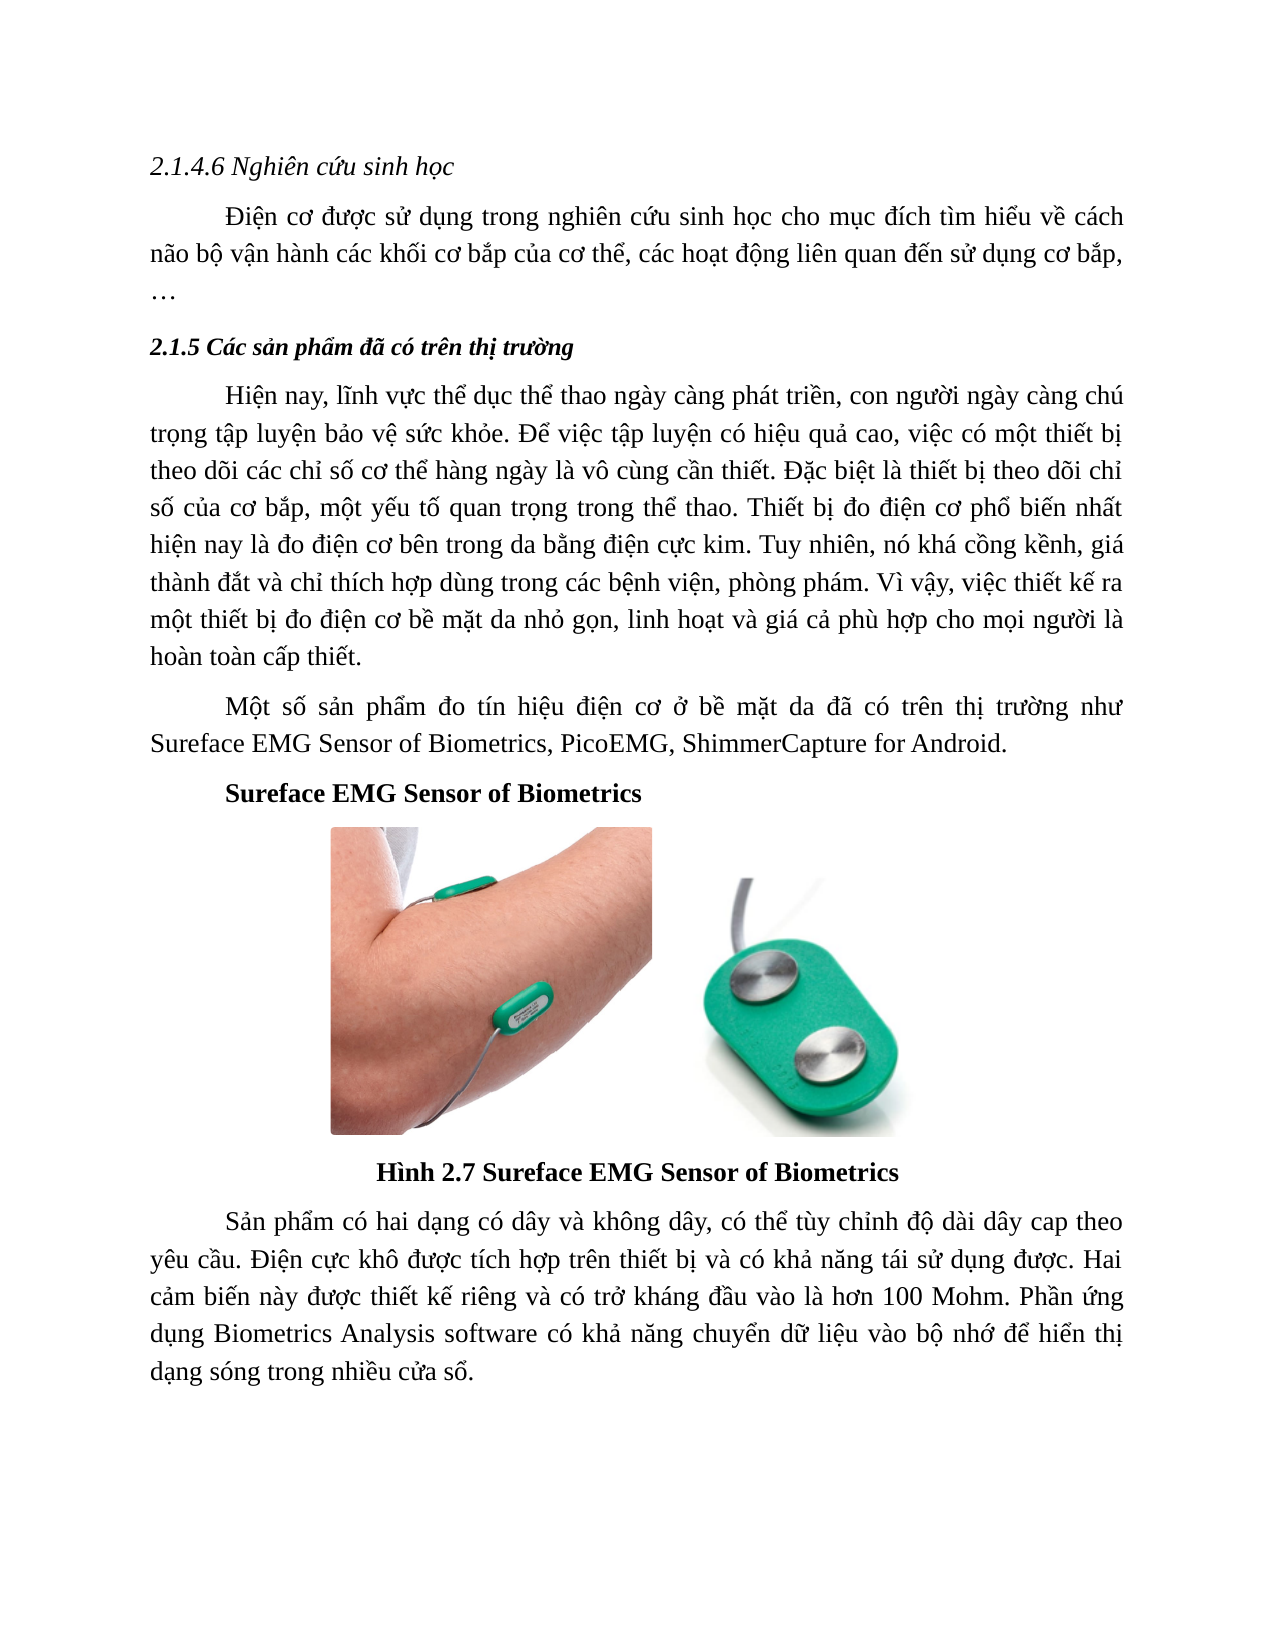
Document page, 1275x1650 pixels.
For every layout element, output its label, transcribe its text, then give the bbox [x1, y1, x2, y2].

text Một số sản phẩm đo tín hiệu điện cơ ở bề mặt da đã có trên thị trường như Sureface EMG Sensor of Biometrics, PicoEMG, ShimmerCapture for Android. [150, 690, 1125, 759]
text Hình 2.7 Sureface EMG Sensor of Biometrics [150, 1156, 1125, 1187]
text Hiện nay, lĩnh vực thể dục thể thao ngày càng phát triền, con người ngày càng chú trọng tập luyện bảo vệ sức khỏe. Để việc tập luyện có hiệu quả cao, việc có một thiết bị theo dõi các chỉ số cơ thể hàng ngày là vô cùng cần thiết. Đặc biệt là thiết bị theo dõi chỉ số của cơ bắp, một yếu tố quan trọng trong thể thao. Thiết bị đo điện cơ phổ biến nhất hiện nay là đo điện cơ bên trong da bằng điện cực kim. Tuy nhiên, nó khá cồng kềnh, giá thành đắt và chỉ thích hợp dùng trong các bệnh viện, phòng phám. Vì vậy, việc thiết kế ra một thiết bị đo điện cơ bề mặt da nhỏ gọn, linh hoạt và giá cả phù hợp cho mọi người là hoàn toàn cấp thiết. [150, 379, 1125, 672]
text Sureface EMG Sensor of Biometrics [150, 777, 1125, 808]
subtitle 2.1.5 Các sản phẩm đã có trên thị trường [150, 332, 1125, 361]
text Sản phẩm có hai dạng có dây và không dây, có thể tùy chỉnh độ dài dây cap theo yêu cầu. Điện cực khô được tích hợp trên thiết bị và có khả năng tái sử dụng được. Hai cảm biến này được thiết kế riêng và có trở kháng đầu vào là hơn 100 Mohm. Phần ứng dụng Biometrics Analysis software có khả năng chuyển dữ liệu vào bộ nhớ để hiển thị dạng sóng trong nhiều cửa sổ. [150, 1206, 1125, 1386]
subtitle 2.1.4.6 Nghiên cứu sinh học [150, 150, 1125, 181]
picture [330, 827, 945, 1138]
text Điện cơ được sử dụng trong nghiên cứu sinh học cho mục đích tìm hiểu về cách não bộ vận hành các khối cơ bắp của cơ thể, các hoạt động liên quan đến sử dụng cơ bắp,… [150, 200, 1125, 306]
